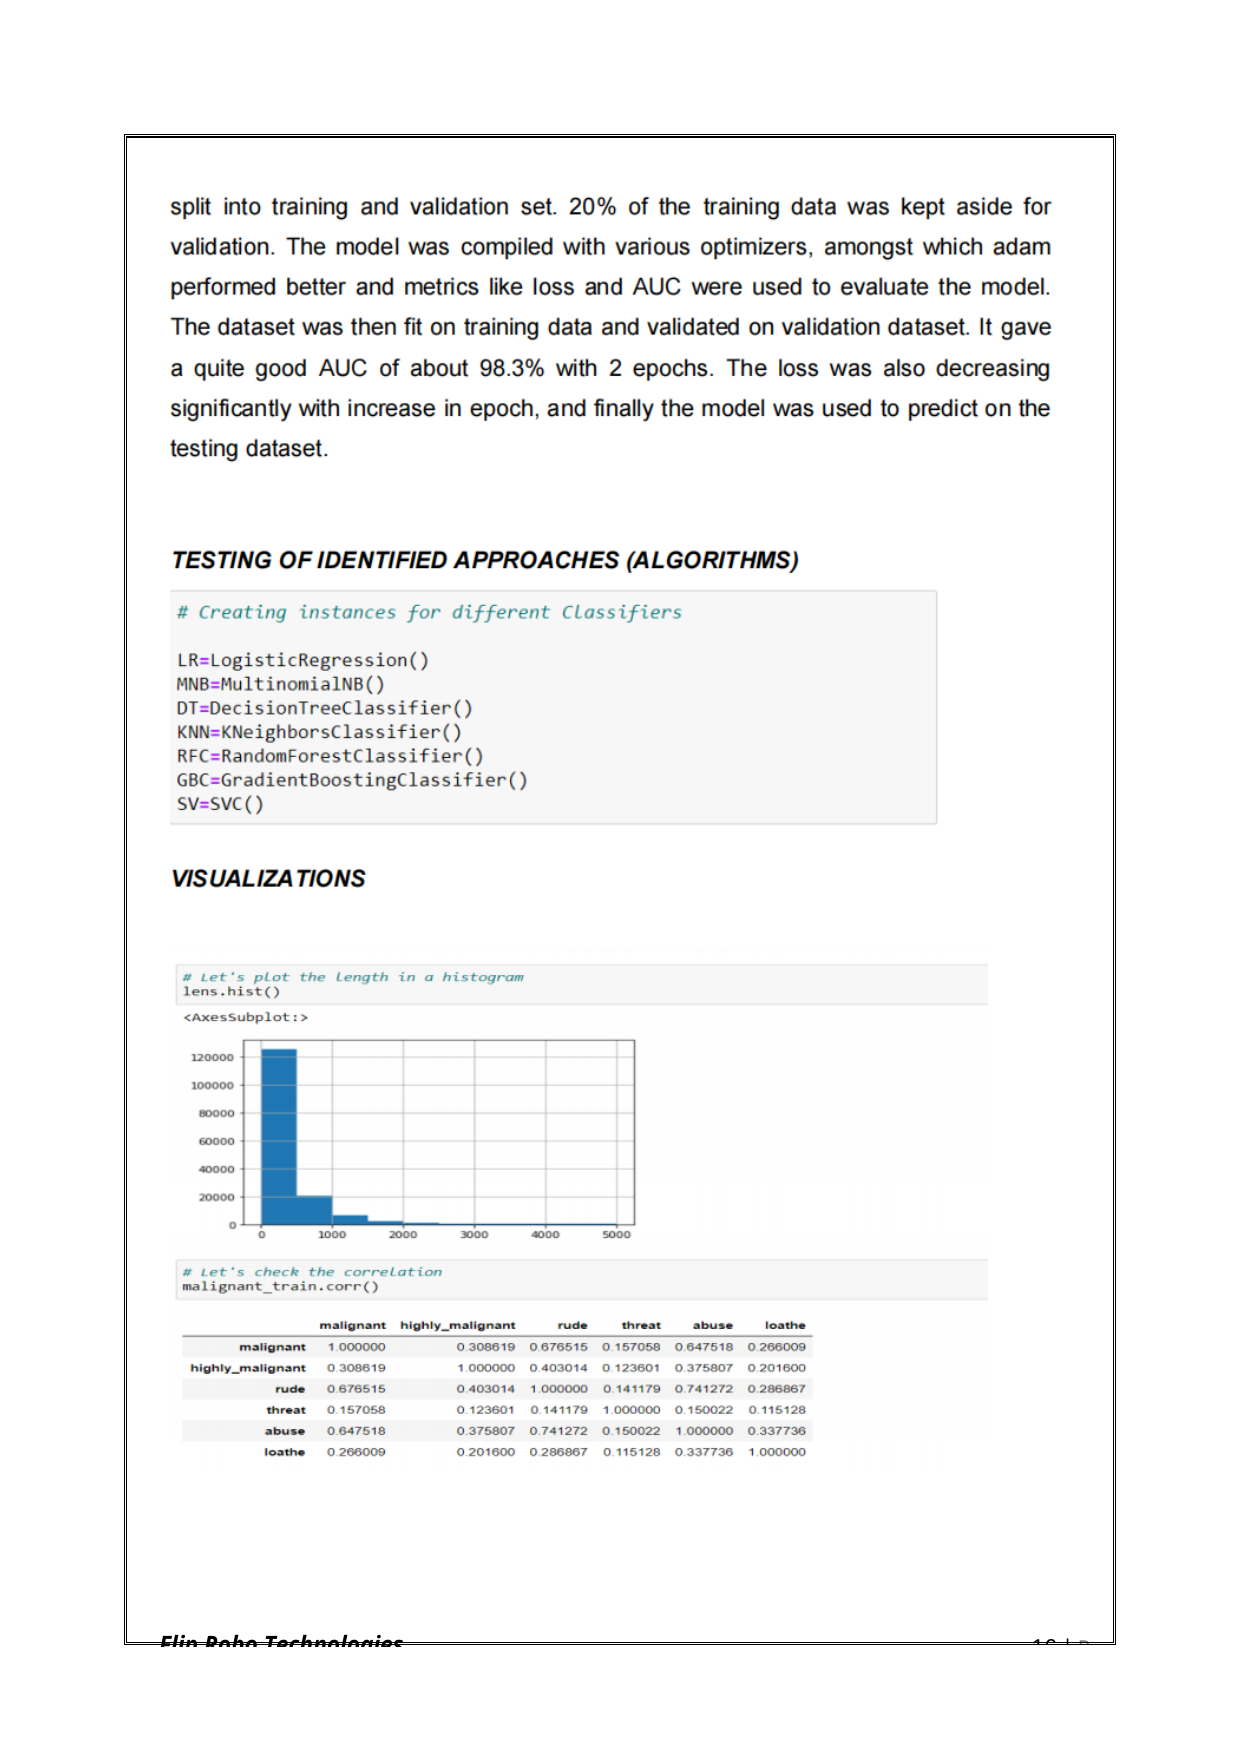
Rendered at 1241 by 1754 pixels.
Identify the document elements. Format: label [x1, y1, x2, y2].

picture [135, 140, 1105, 1533]
